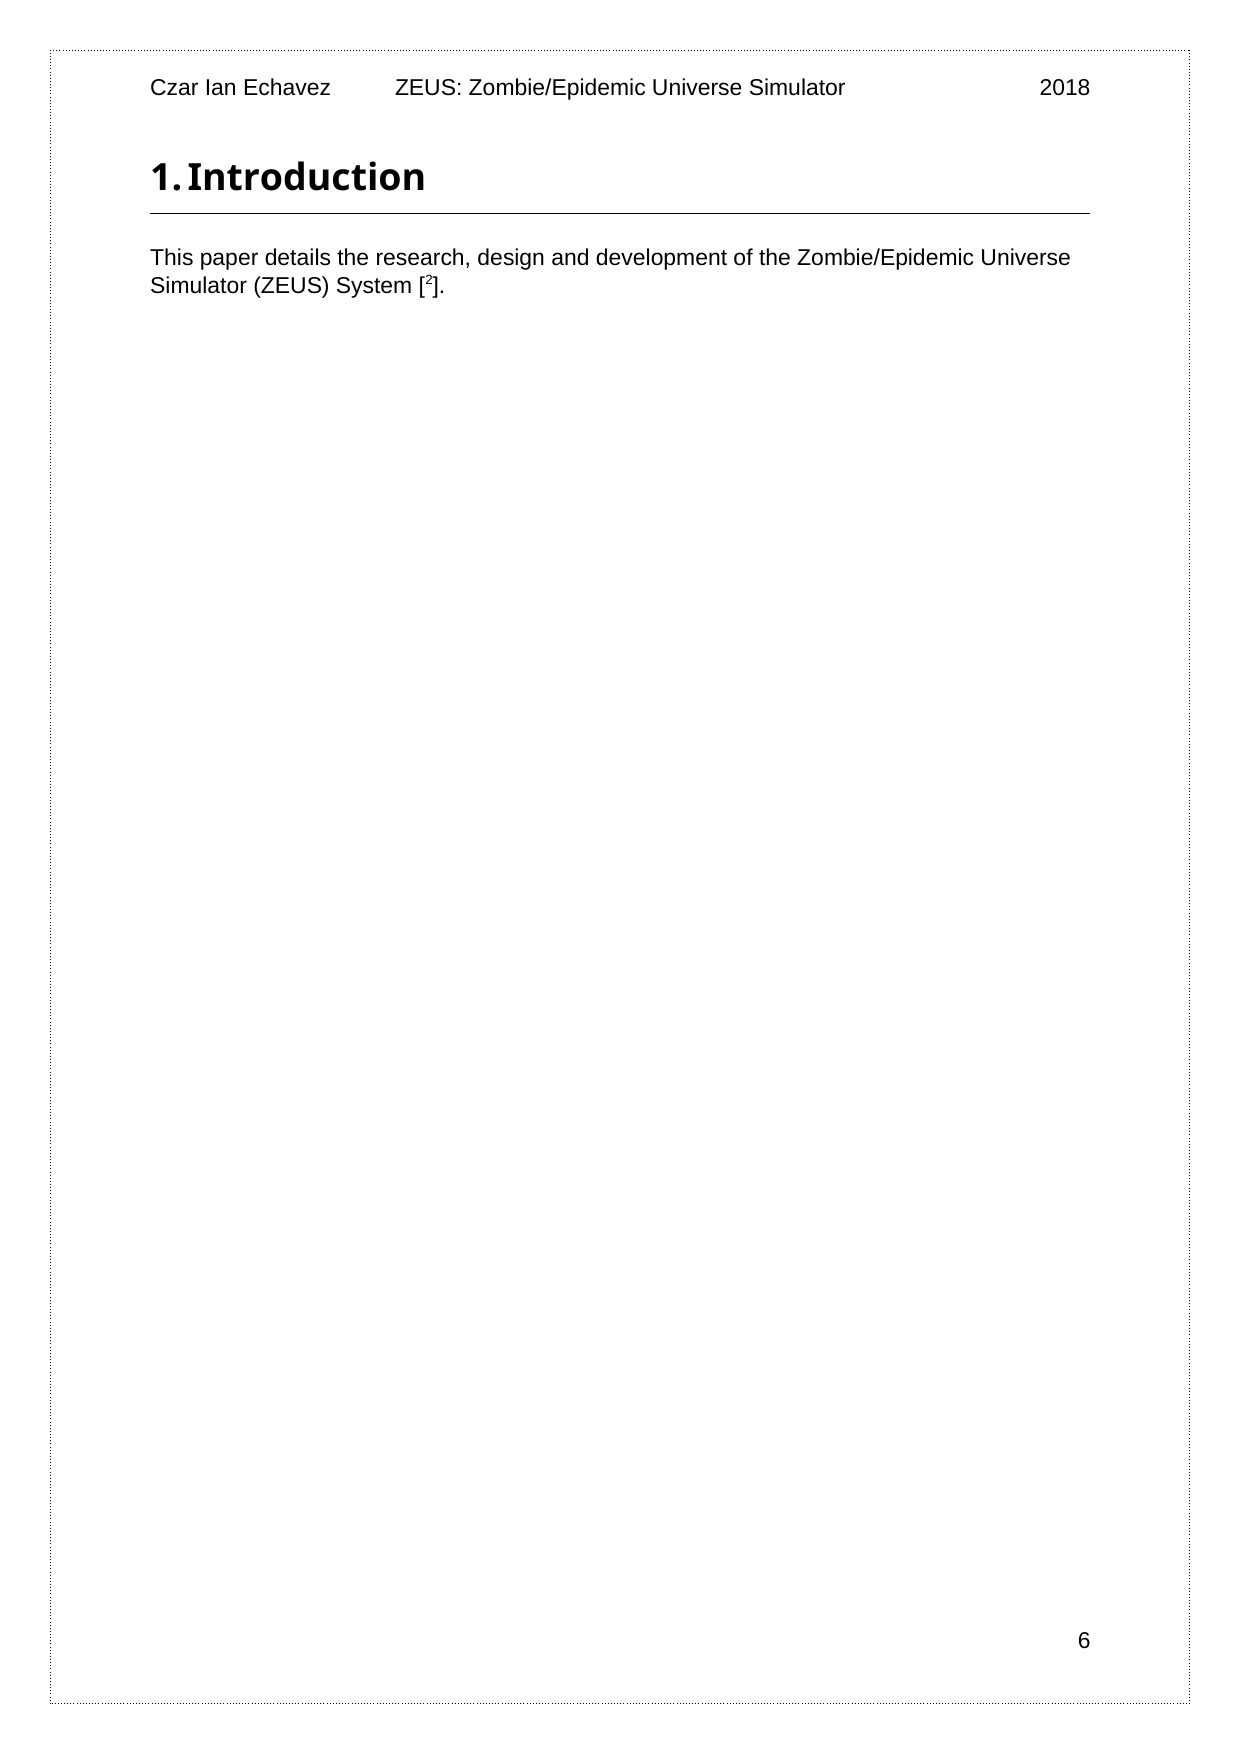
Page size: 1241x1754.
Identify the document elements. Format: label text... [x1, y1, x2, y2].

subtitle Introduction [150, 150, 1090, 213]
text This paper details the research, design and development of the Zombie/Epidemic Universe Simulator (ZEUS) System []. [150, 244, 1090, 298]
